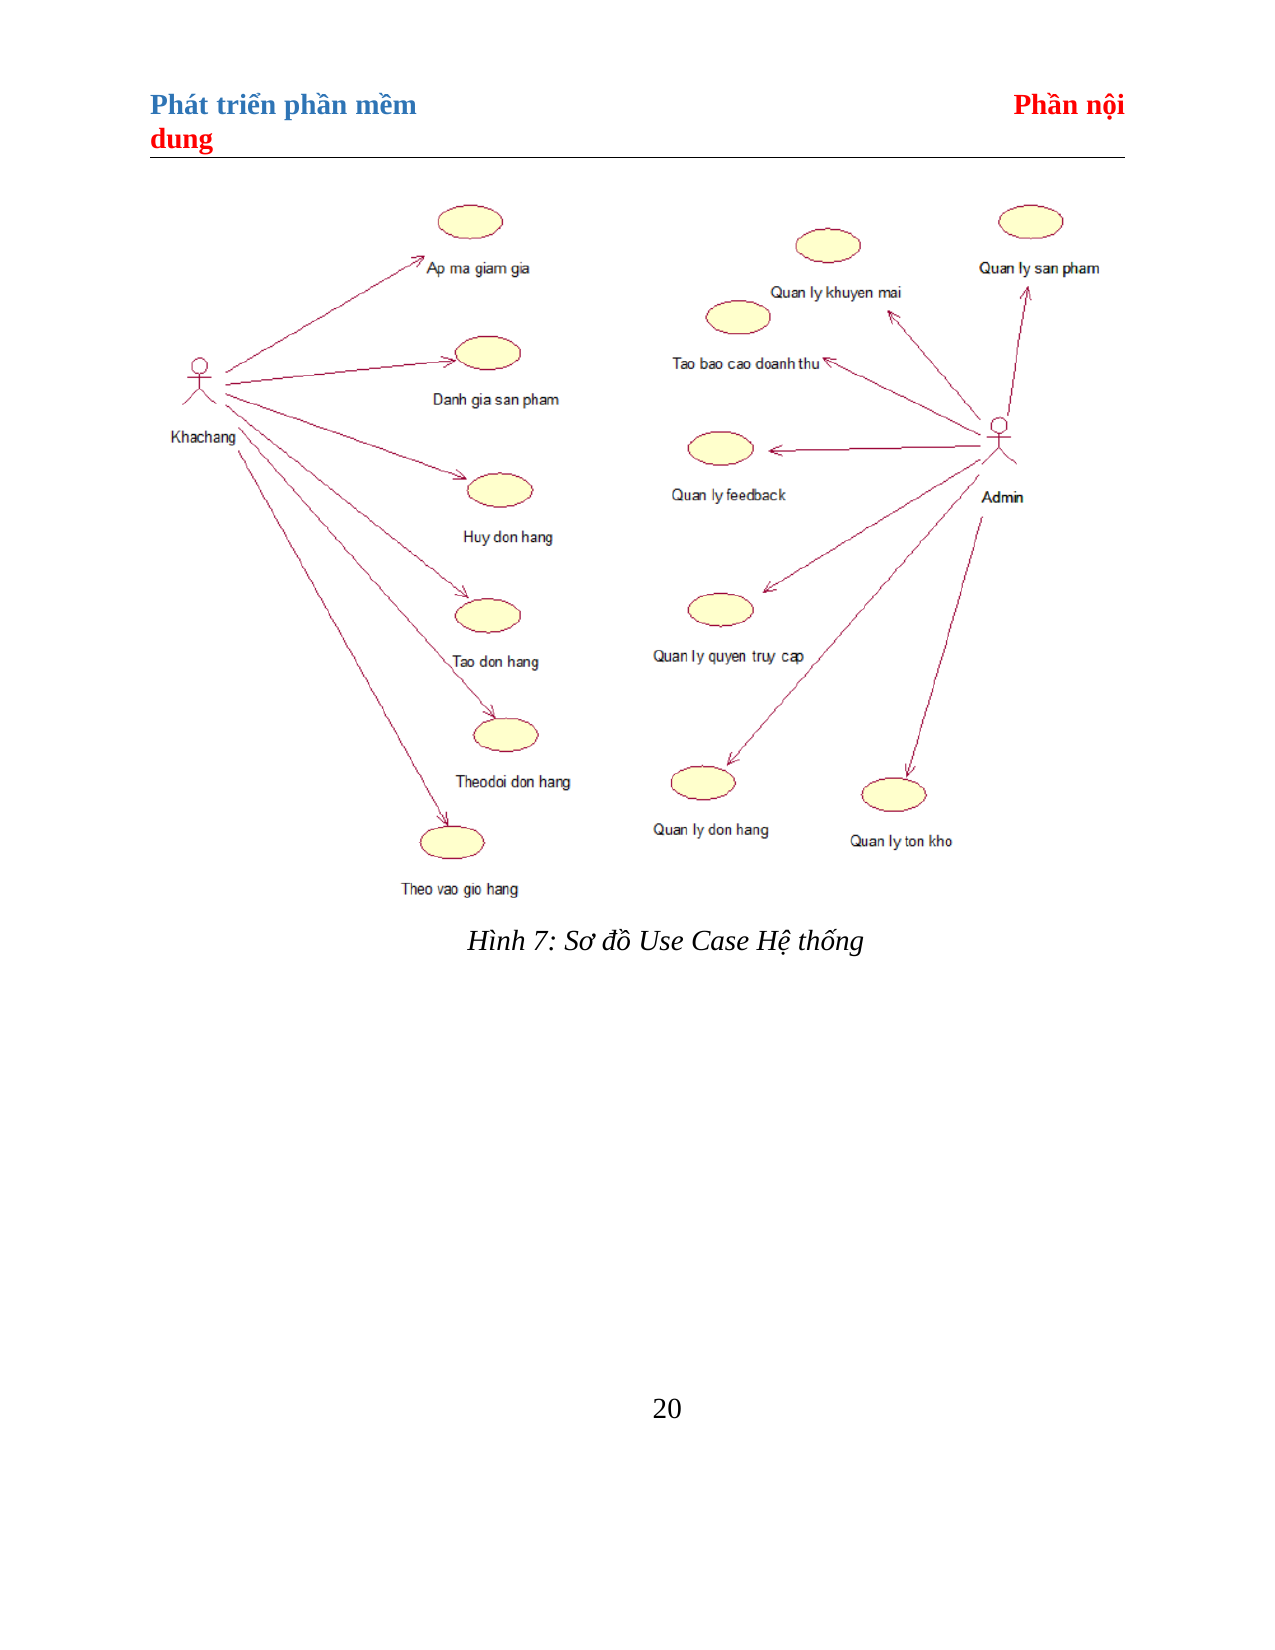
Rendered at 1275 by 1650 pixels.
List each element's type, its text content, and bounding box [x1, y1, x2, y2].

text Hình 7: Sơ đồ Use Case Hệ thống [150, 923, 1125, 957]
picture [150, 170, 1125, 911]
